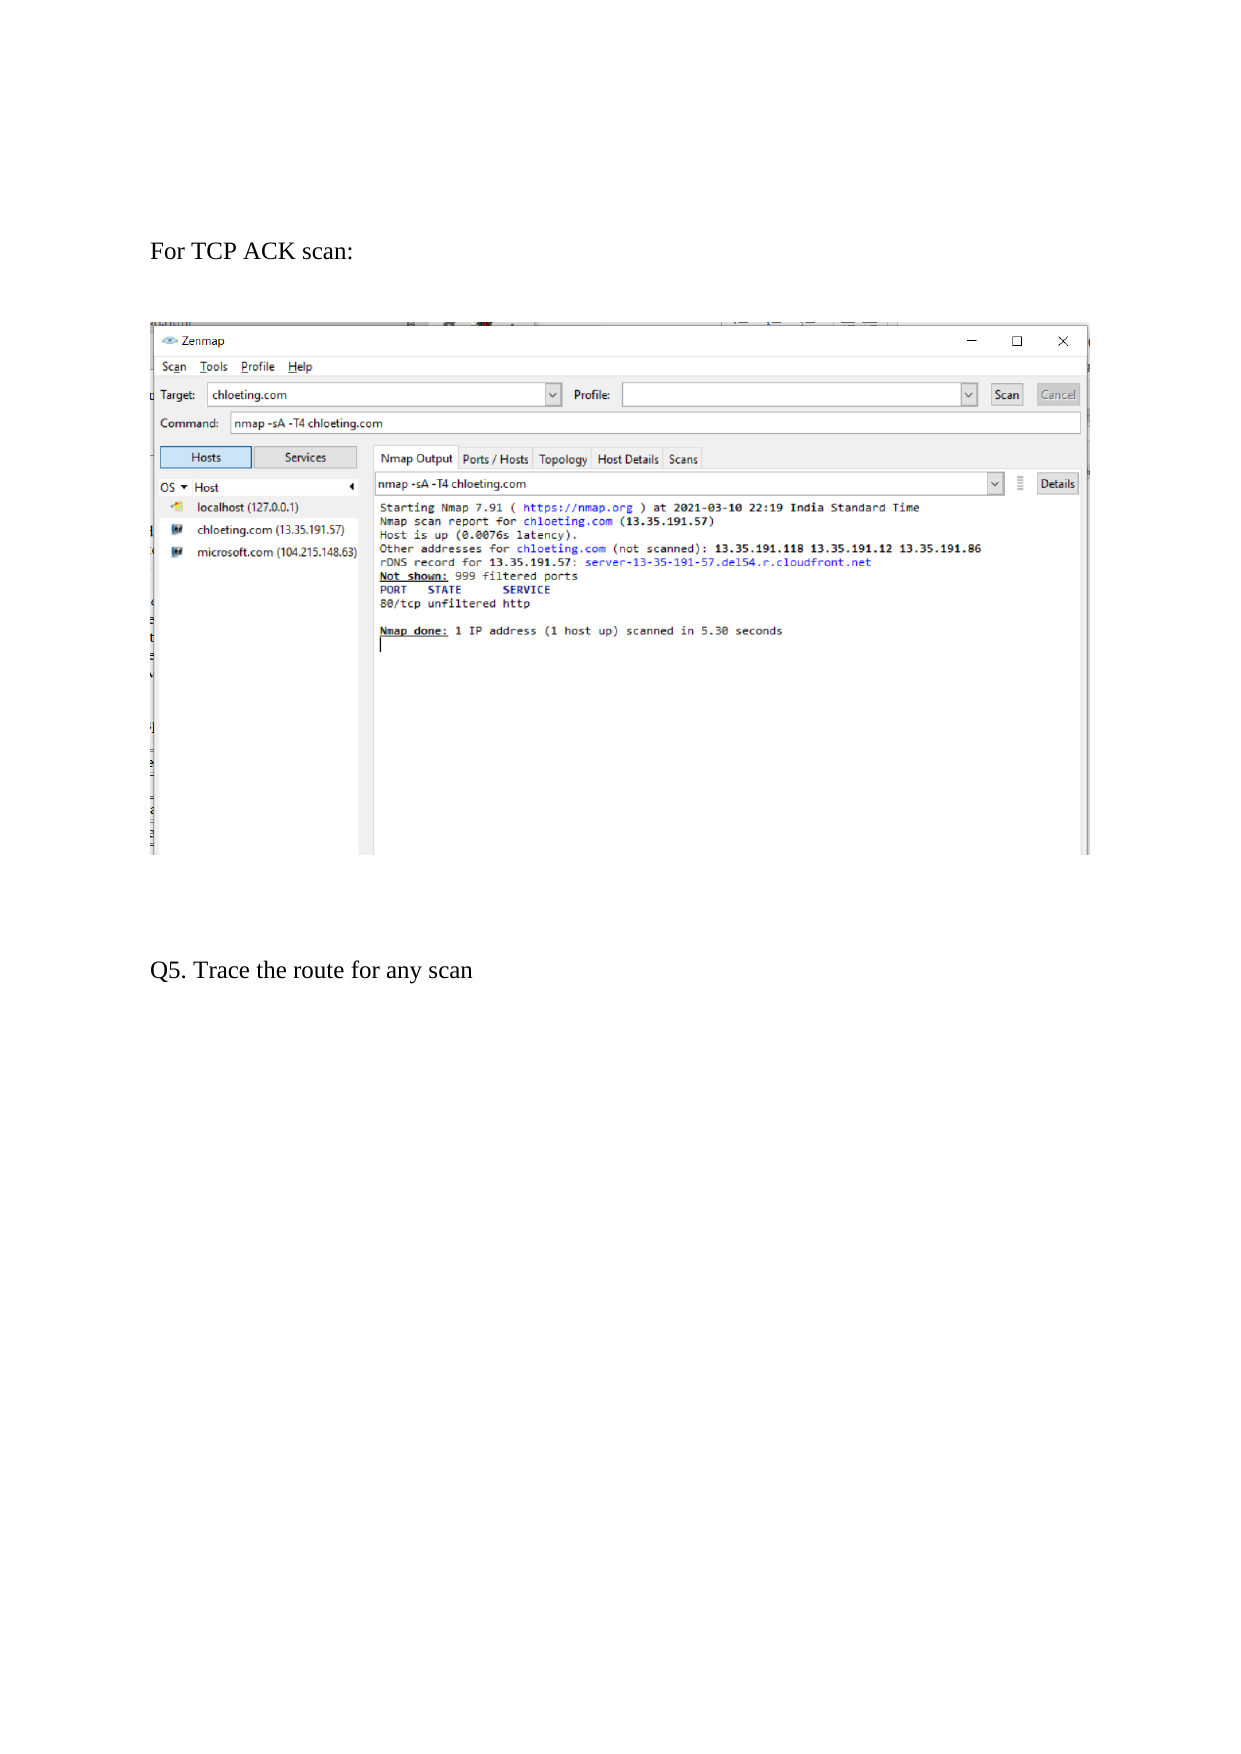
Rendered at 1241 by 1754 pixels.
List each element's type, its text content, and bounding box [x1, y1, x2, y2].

list Q5. Trace the route for any scan [150, 956, 1090, 984]
picture [150, 322, 1090, 855]
list For TCP ACK scan: [150, 236, 1090, 265]
